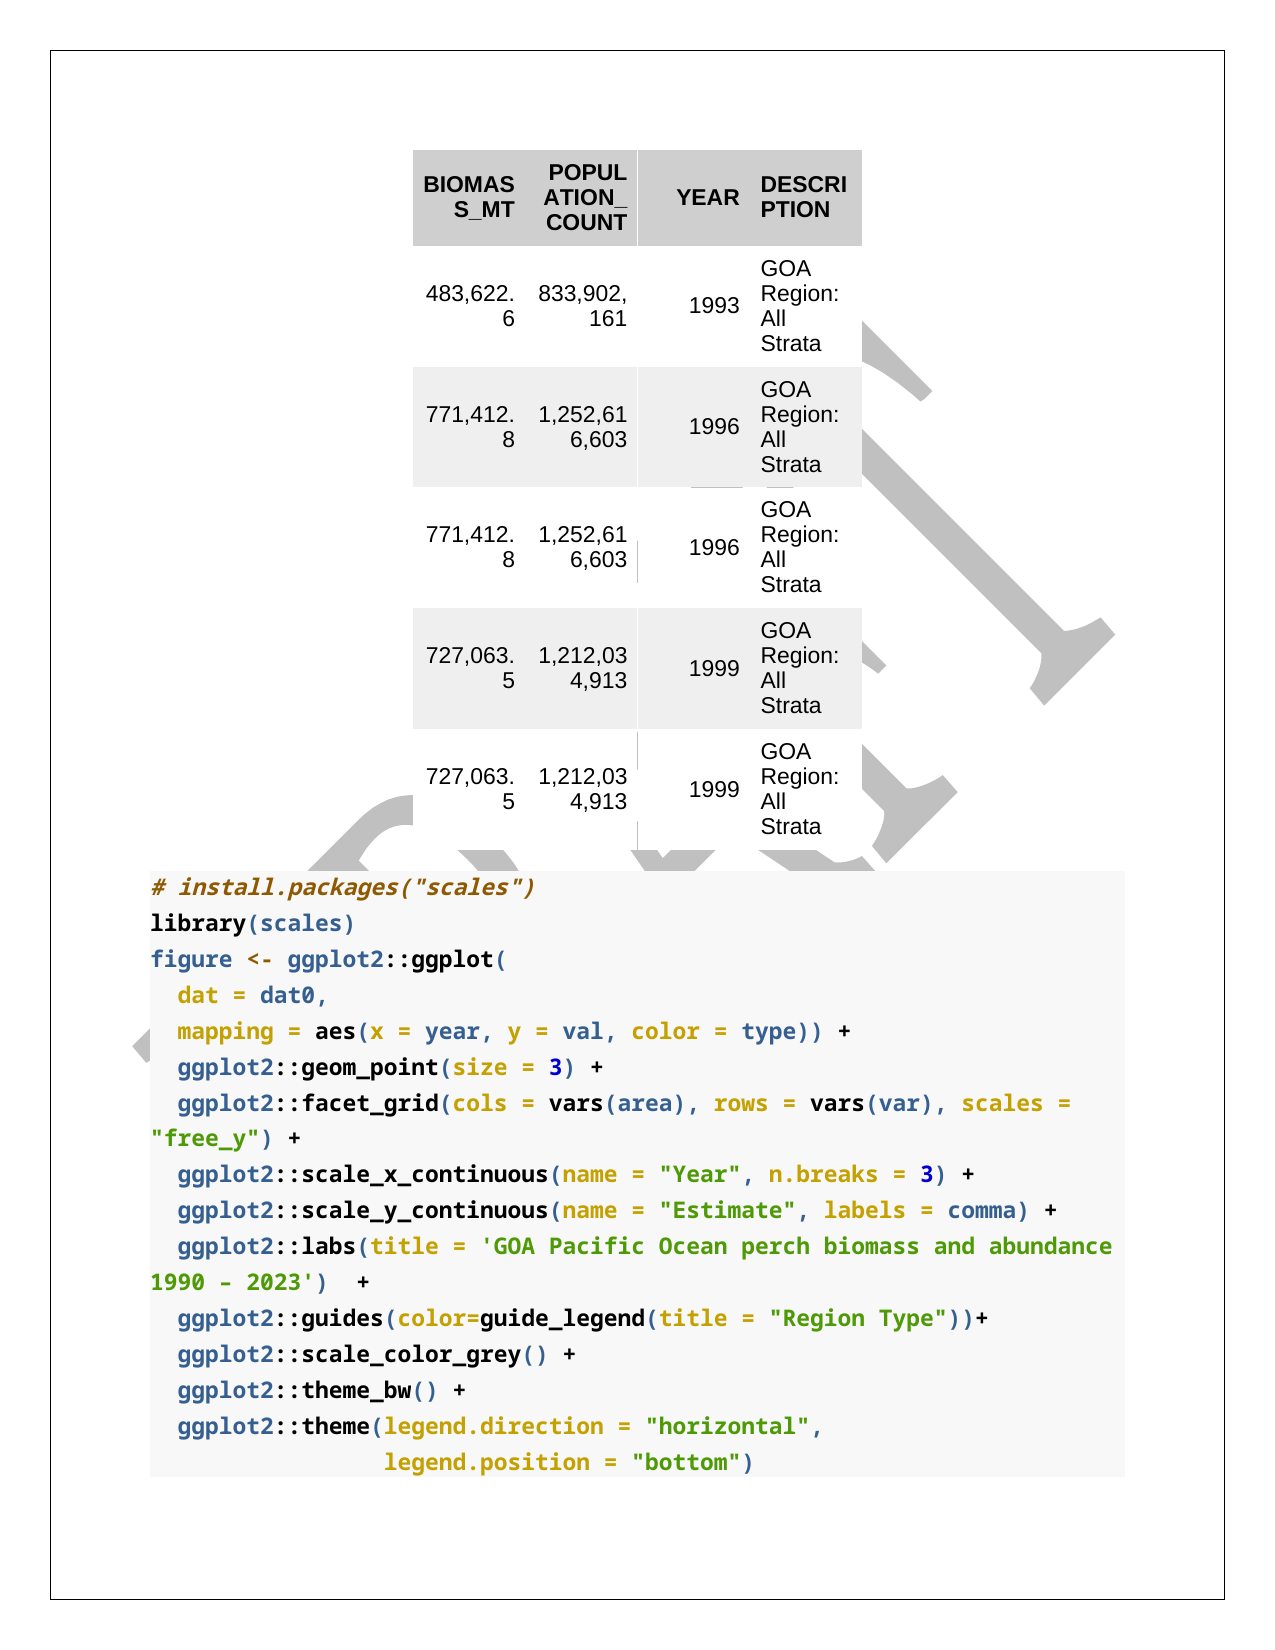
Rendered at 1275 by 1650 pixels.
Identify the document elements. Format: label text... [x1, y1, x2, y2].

table_cell 1,212,034,913 [525, 608, 637, 729]
table_cell 1999 [638, 729, 750, 850]
table_cell 1993 [638, 246, 750, 367]
table_cell 727,063.5 [413, 729, 525, 850]
table_header YEAR [638, 150, 750, 246]
table_cell 727,063.5 [413, 608, 525, 729]
table_cell GOA Region: All Strata [750, 246, 862, 367]
table_cell GOA Region: All Strata [750, 608, 862, 729]
table_header POPULATION_COUNT [525, 150, 637, 246]
table_cell 1996 [638, 367, 750, 487]
table_cell 483,622.6 [413, 246, 525, 367]
table_cell 1999 [638, 608, 750, 729]
table_cell 771,412.8 [413, 488, 525, 608]
table_header BIOMASS_MT [413, 150, 525, 246]
table_cell 1,212,034,913 [525, 729, 637, 850]
table_cell GOA Region: All Strata [750, 729, 862, 850]
table_cell GOA Region: All Strata [750, 367, 862, 487]
table_cell 1,252,616,603 [525, 488, 637, 608]
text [150, 871, 1125, 1477]
table_cell 1,252,616,603 [525, 367, 637, 487]
table_cell GOA Region: All Strata [750, 488, 862, 608]
table_cell 833,902,161 [525, 246, 637, 367]
table_cell 771,412.8 [413, 367, 525, 487]
table_header DESCRIPTION [750, 150, 862, 246]
table_cell 1996 [638, 488, 750, 608]
